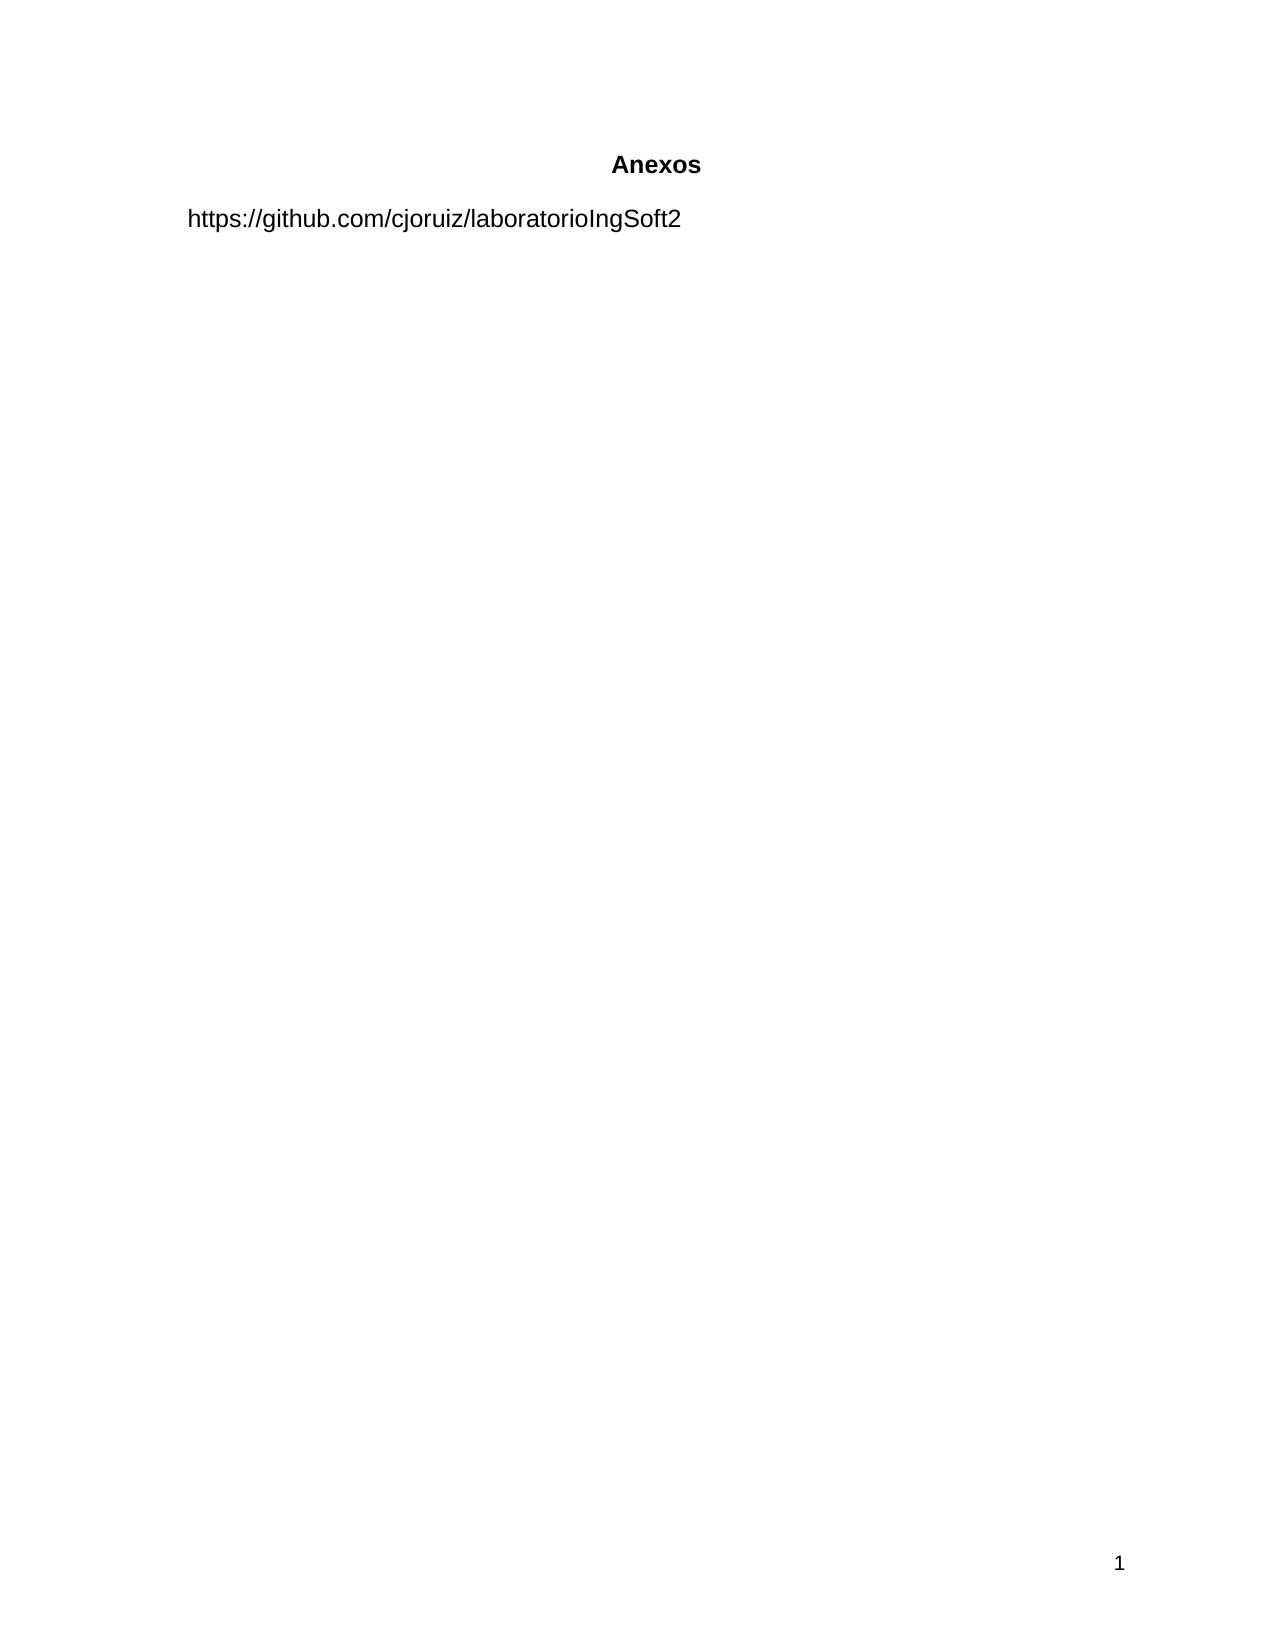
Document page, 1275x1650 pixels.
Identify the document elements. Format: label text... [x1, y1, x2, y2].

title Anexos [187, 150, 1125, 179]
text https://github.com/cjoruiz/laboratorioIngSoft2 [187, 204, 1125, 232]
